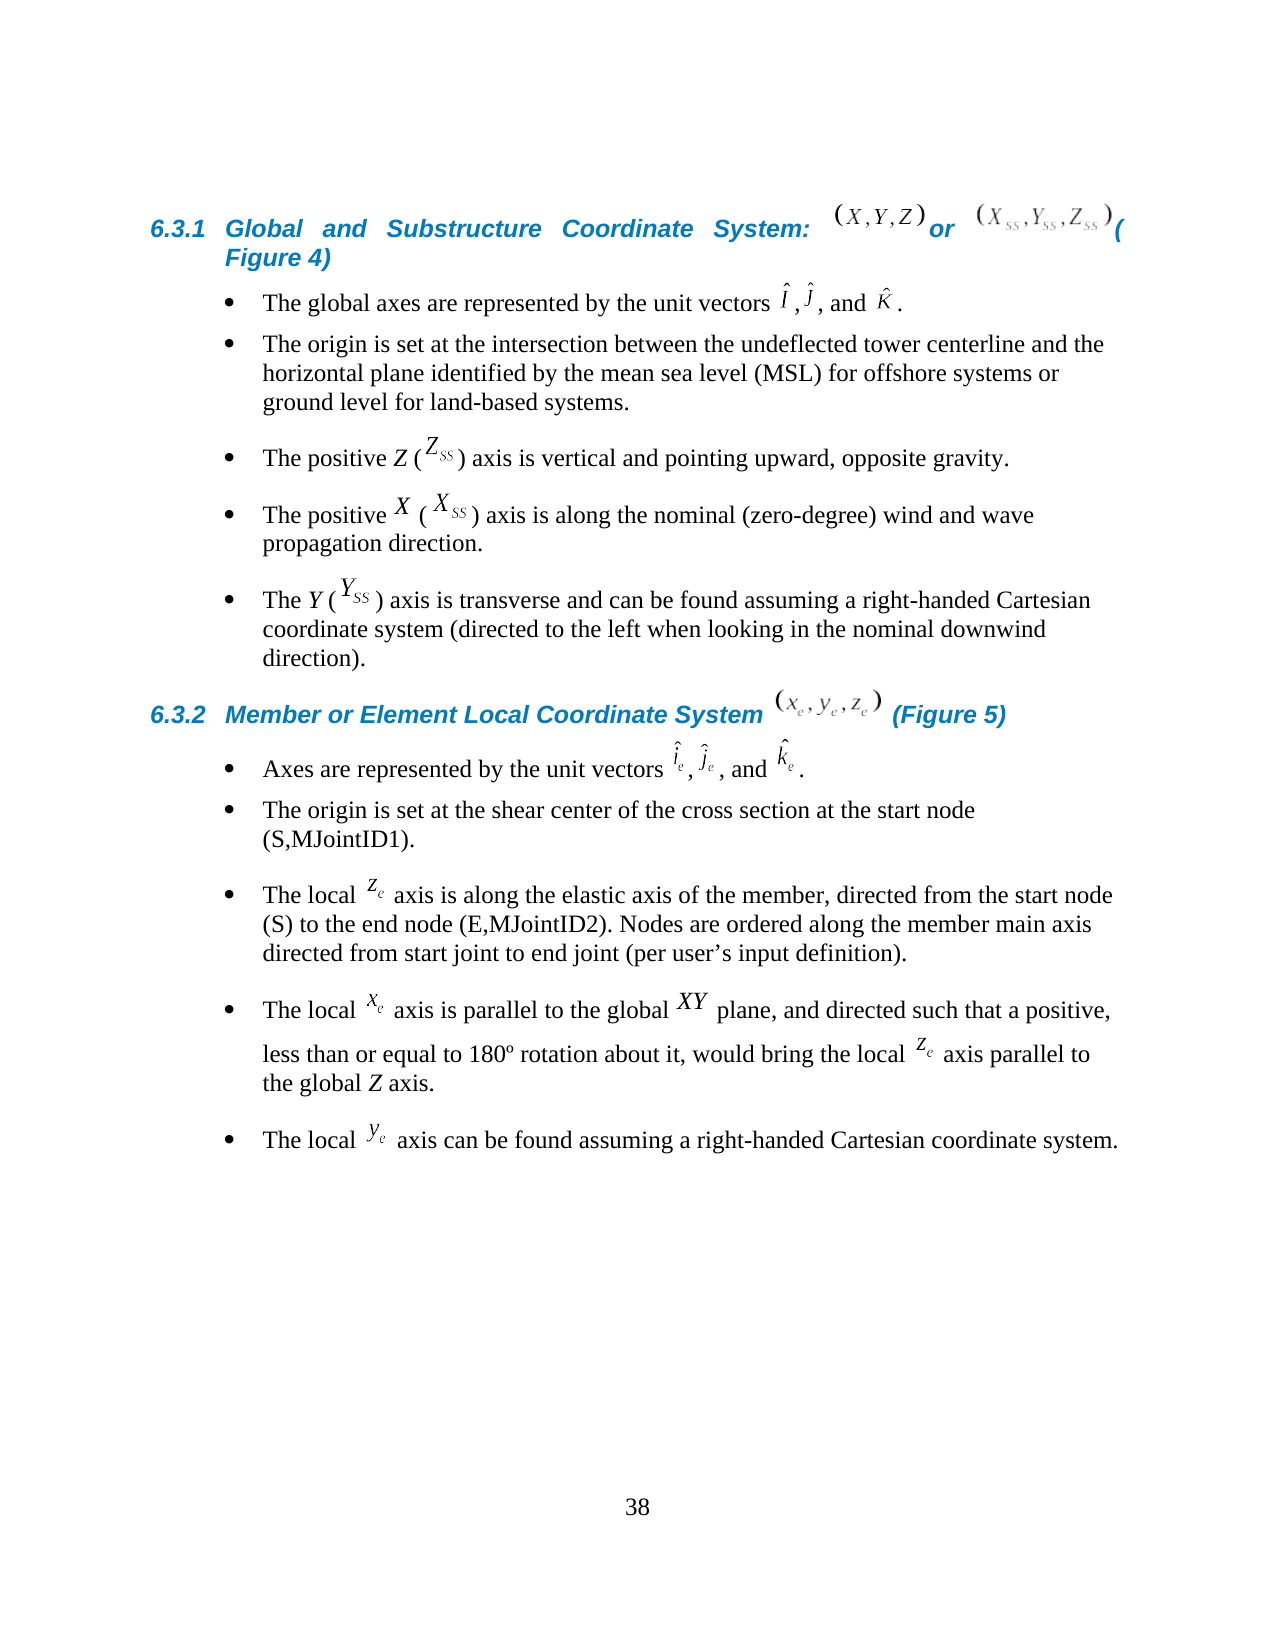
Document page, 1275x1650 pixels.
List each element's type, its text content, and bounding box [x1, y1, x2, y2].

text The Y () axis is transverse and can be found assuming a right-handed Cartesian coordinate system (directed to the left when looking in the nominal downwind direction). [225, 570, 1125, 672]
text The local axis can be found assuming a right-handed Cartesian coordinate system. [225, 1109, 1125, 1154]
text The positive () axis is along the nominal (zero-degree) wind and wave propagation direction. [225, 484, 1125, 557]
text The positive Z () axis is vertical and pointing upward, opposite gravity. [225, 428, 1125, 472]
text Axes are represented by the unit vectors ,, and . [225, 735, 1125, 782]
text The local axis is along the elastic axis of the member, directed from the start node (S) to the end node (E,MJointID2). Nodes are ordered along the member main axis directed from start joint to end joint (per user’s input definition). [225, 865, 1125, 967]
text The origin is set at the shear center of the cross section at the start node (S,MJointID1). [225, 795, 1125, 852]
text The origin is set at the intersection between the undeflected tower centerline and the horizontal plane identified by the mean sea level (MSL) for offshore systems or ground level for land-based systems. [225, 329, 1125, 416]
text The global axes are represented by the unit vectors ,, and . [225, 278, 1125, 317]
text The local axis is parallel to the global plane, and directed such that a positive, less than or equal to 180º rotation about it, would bring the local axis parallel to the global Z axis. [225, 979, 1125, 1097]
